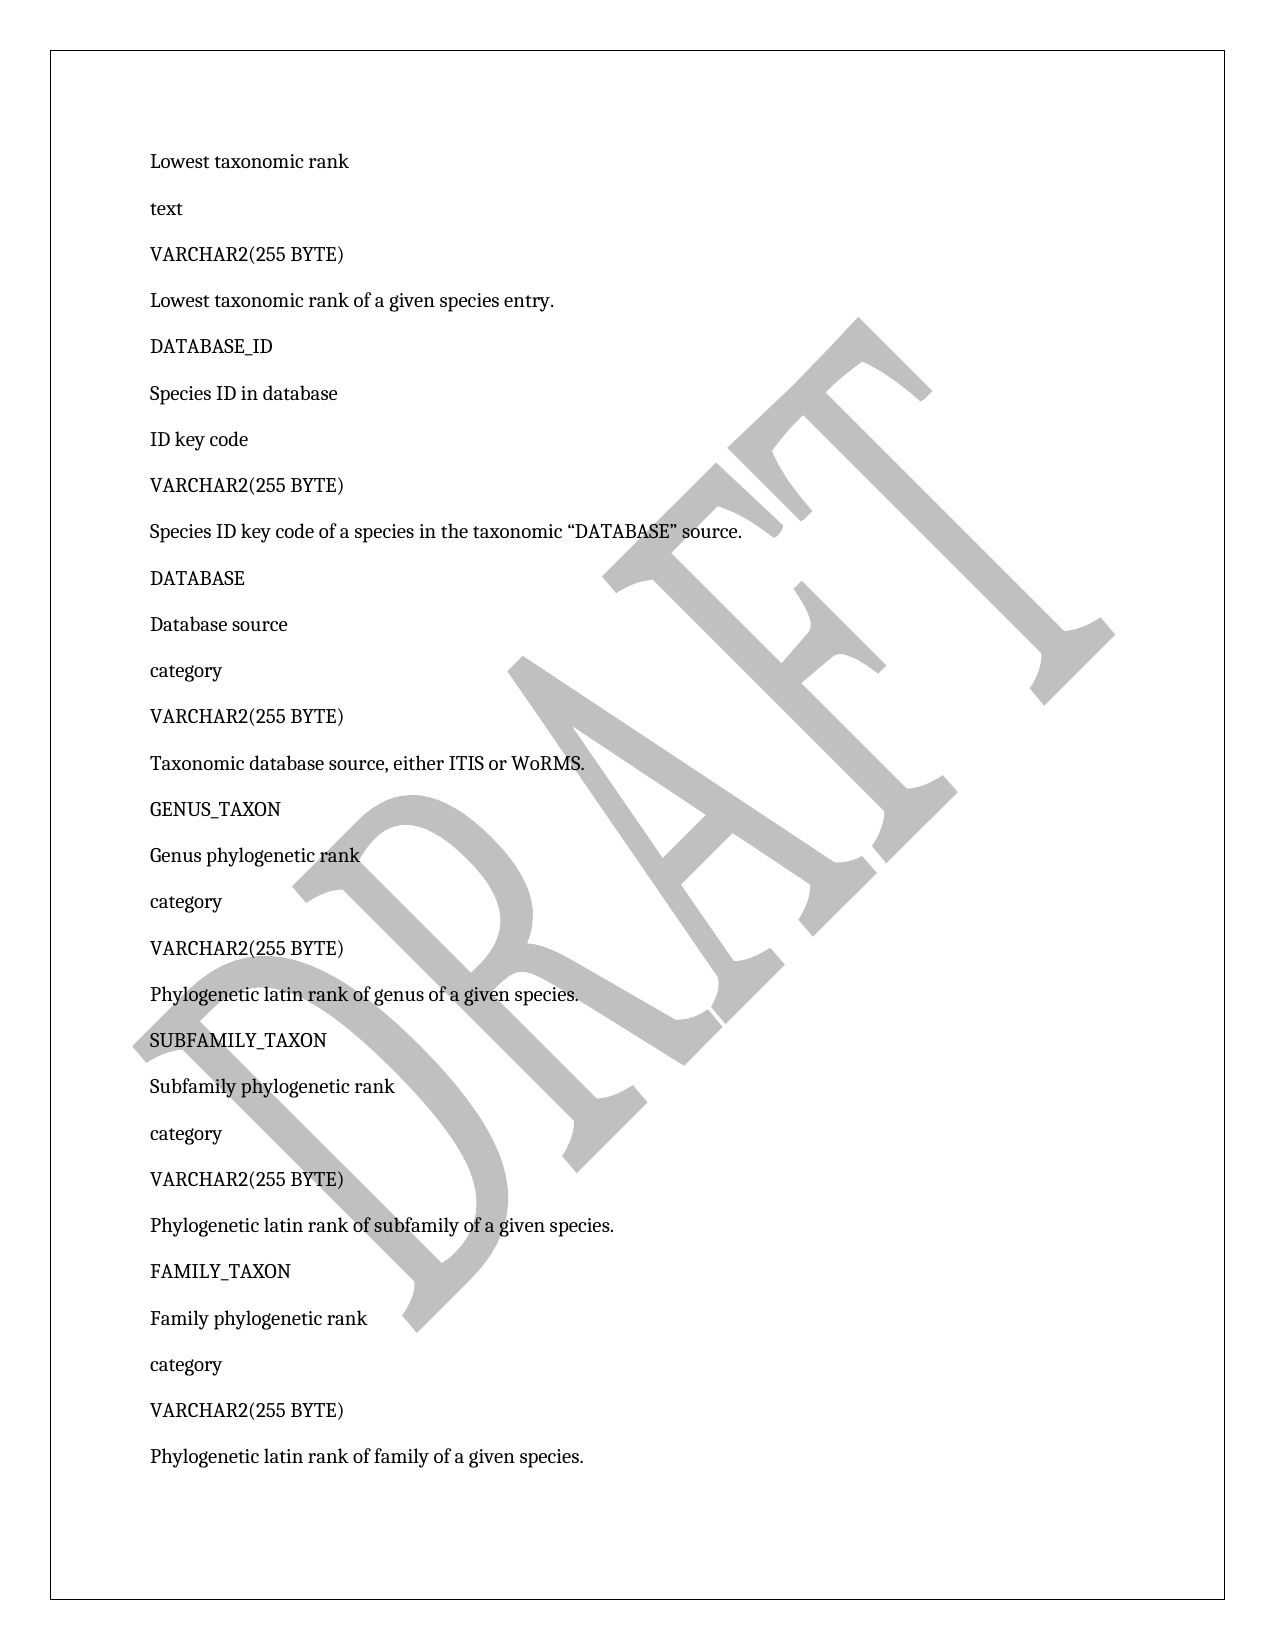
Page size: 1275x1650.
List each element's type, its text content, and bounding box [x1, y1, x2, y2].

text Lowest taxonomic rank [150, 150, 1125, 174]
text ID key code [150, 427, 1125, 451]
text category [150, 1352, 1125, 1376]
text text [150, 196, 1125, 220]
text Phylogenetic latin rank of genus of a given species. [150, 982, 1125, 1006]
text Genus phylogenetic rank [150, 844, 1125, 868]
text Species ID key code of a species in the taxonomic “DATABASE” source. [150, 520, 1125, 544]
text Lowest taxonomic rank of a given species entry. [150, 289, 1125, 313]
text VARCHAR2(255 BYTE) [150, 1167, 1125, 1191]
text DATABASE [150, 566, 1125, 590]
text Phylogenetic latin rank of subfamily of a given species. [150, 1214, 1125, 1238]
text VARCHAR2(255 BYTE) [150, 242, 1125, 266]
text VARCHAR2(255 BYTE) [150, 1399, 1125, 1423]
text category [150, 659, 1125, 683]
text Phylogenetic latin rank of family of a given species. [150, 1445, 1125, 1469]
text category [150, 1121, 1125, 1145]
text Subfamily phylogenetic rank [150, 1075, 1125, 1099]
text Species ID in database [150, 381, 1125, 405]
text VARCHAR2(255 BYTE) [150, 936, 1125, 960]
text GENUS_TAXON [150, 797, 1125, 821]
text VARCHAR2(255 BYTE) [150, 474, 1125, 498]
text SUBFAMILY_TAXON [150, 1029, 1125, 1053]
text Taxonomic database source, either ITIS or WoRMS. [150, 751, 1125, 775]
text VARCHAR2(255 BYTE) [150, 705, 1125, 729]
text Family phylogenetic rank [150, 1306, 1125, 1330]
text DATABASE_ID [150, 335, 1125, 359]
text Database source [150, 612, 1125, 636]
text FAMILY_TAXON [150, 1260, 1125, 1284]
text category [150, 890, 1125, 914]
